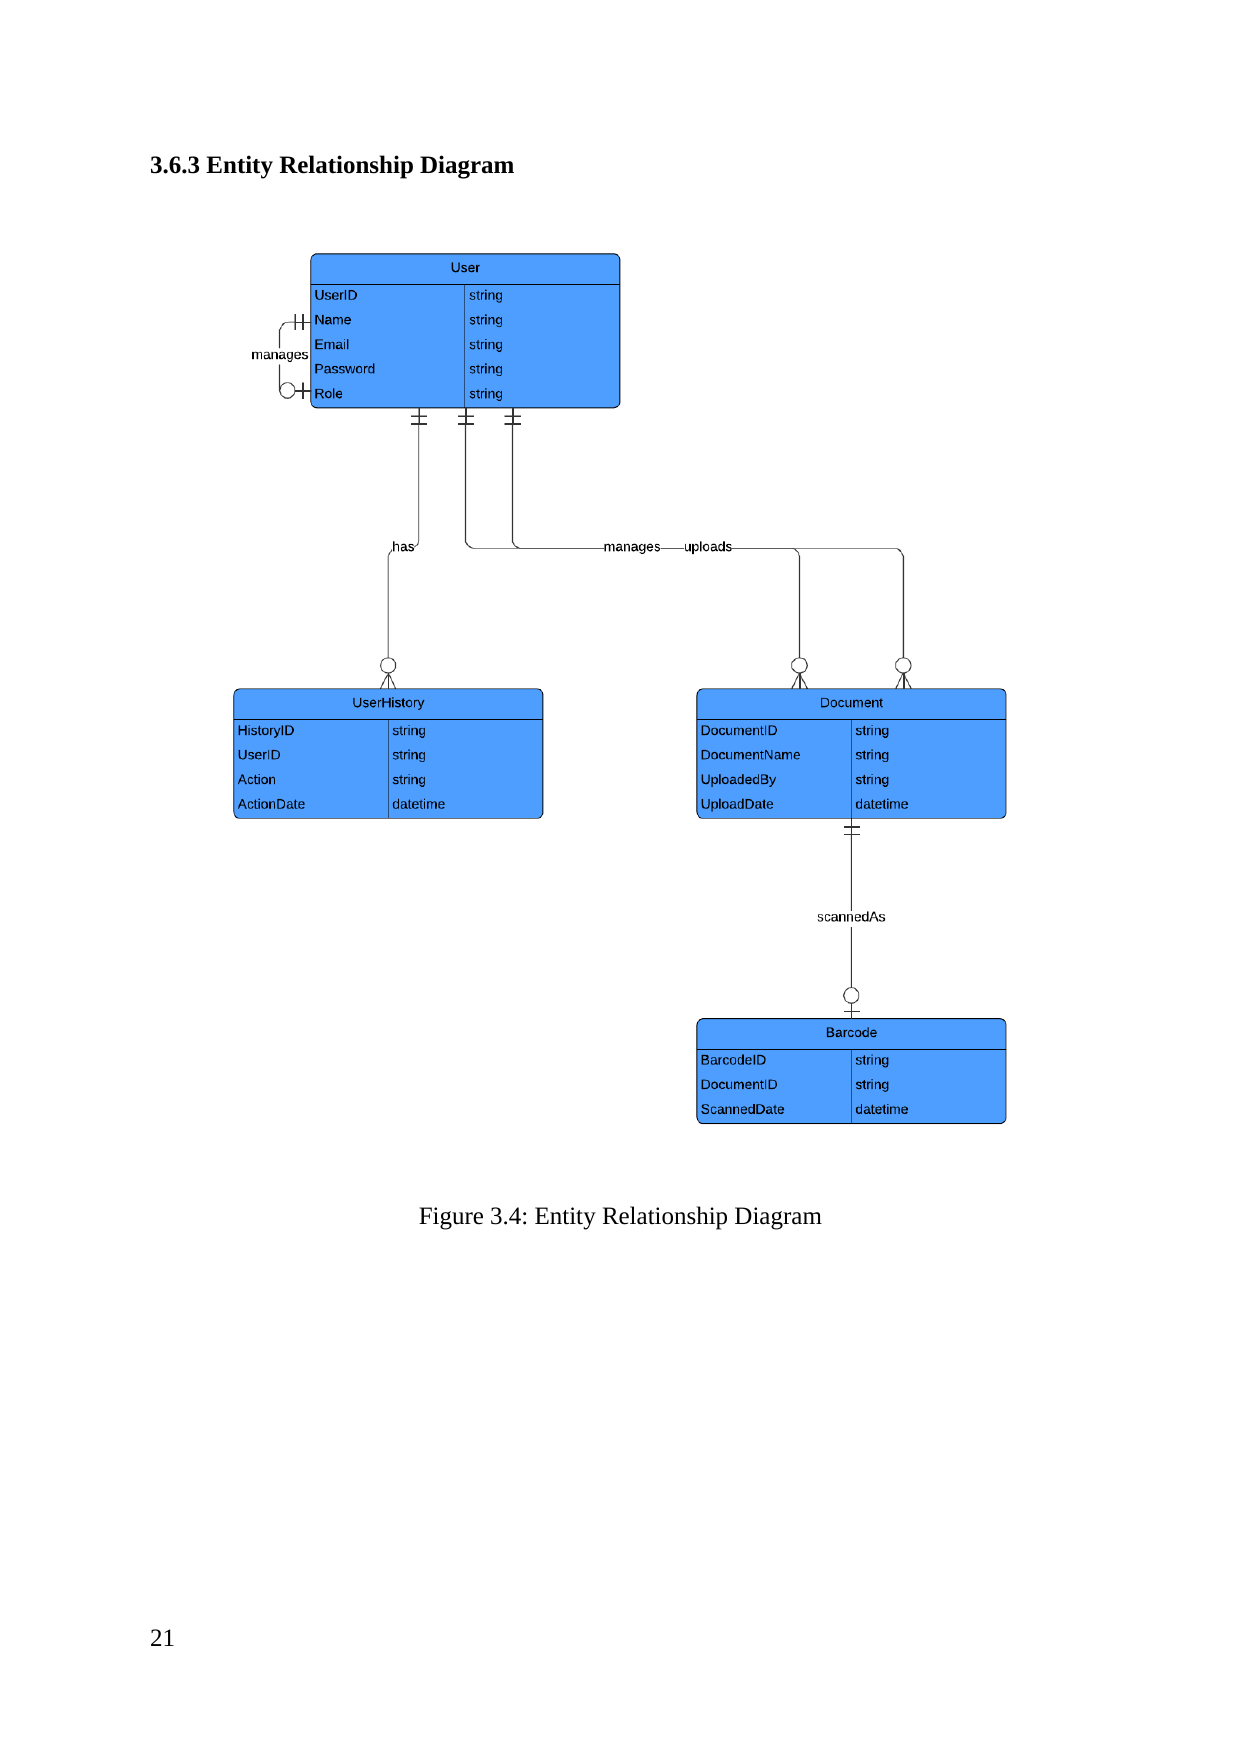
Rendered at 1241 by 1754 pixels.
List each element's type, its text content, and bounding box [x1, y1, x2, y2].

picture [178, 193, 1062, 1184]
subtitle 3.6.3 Entity Relationship Diagram [150, 150, 1090, 179]
text Figure 3.4: Entity Relationship Diagram [150, 1201, 1090, 1230]
